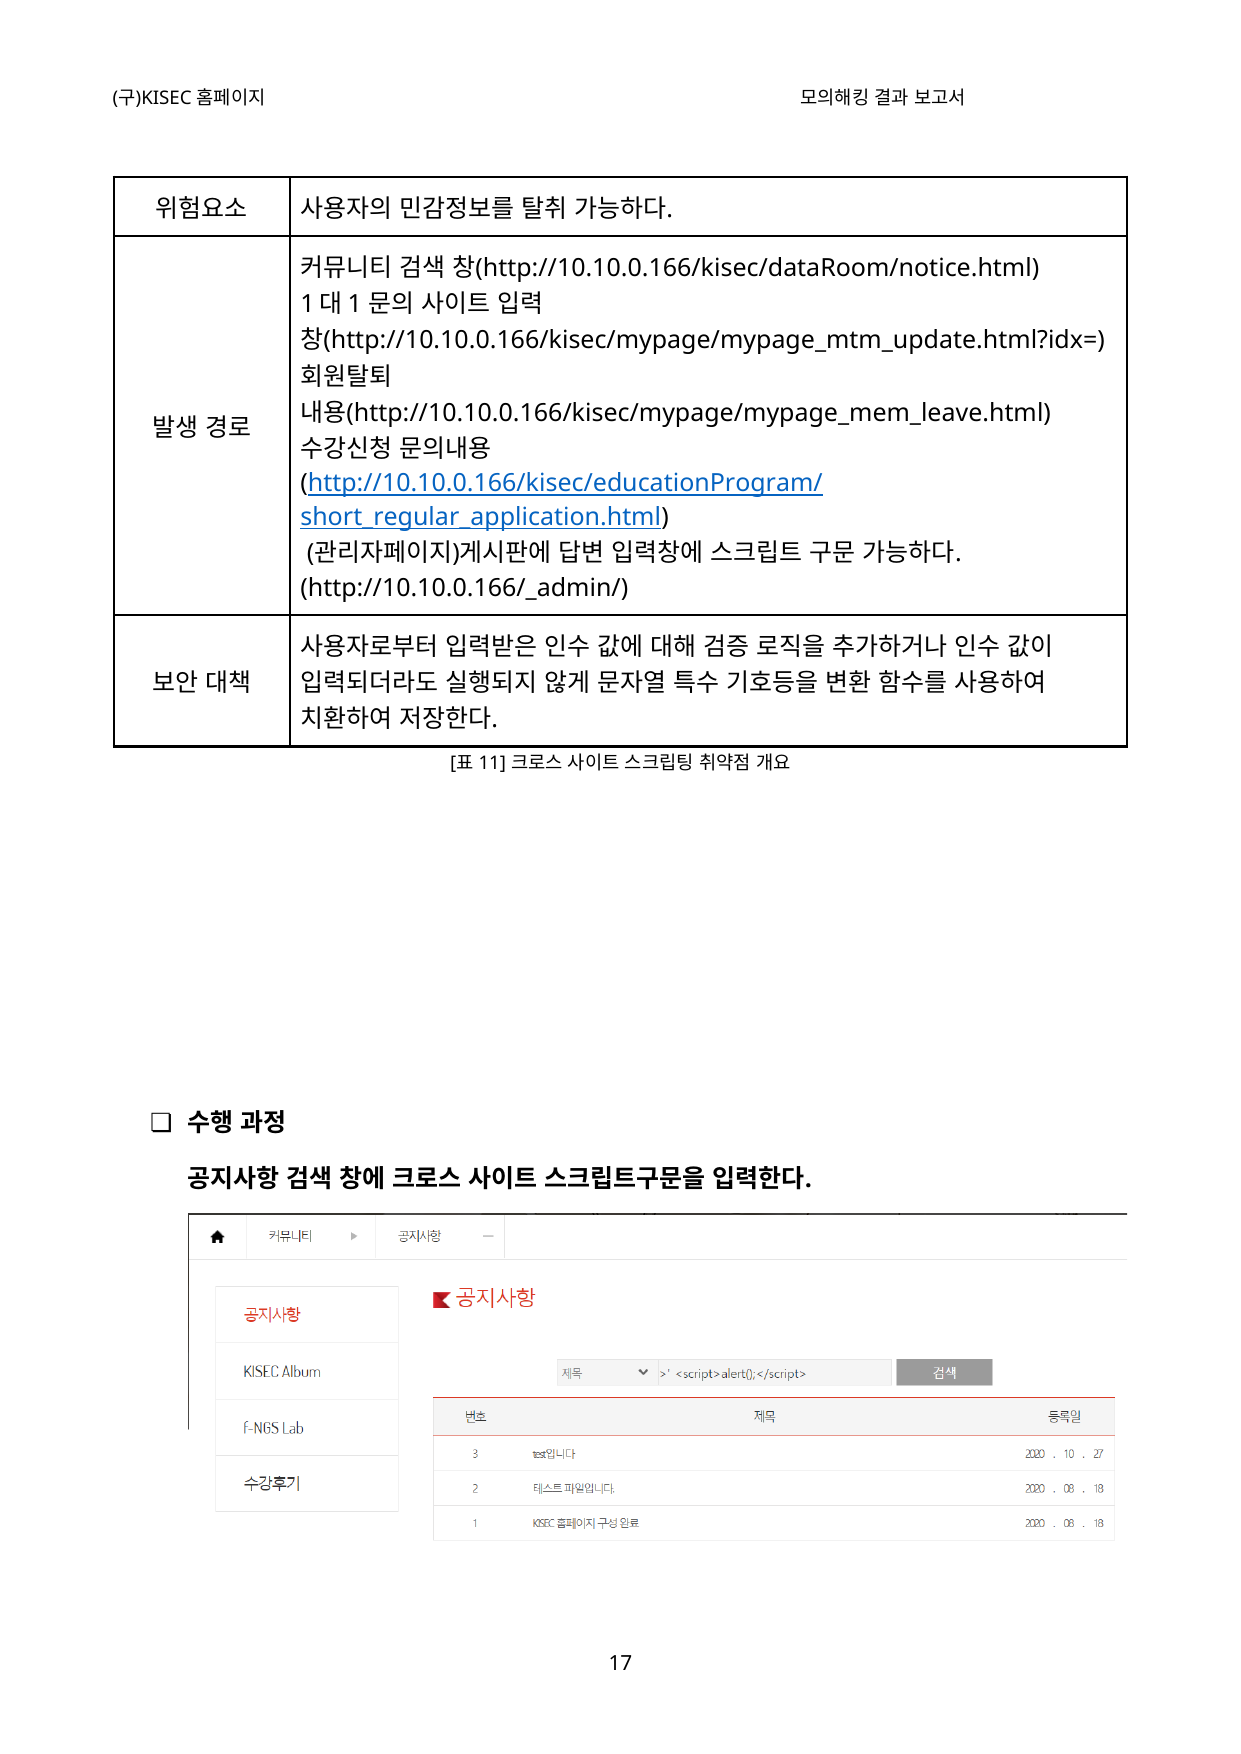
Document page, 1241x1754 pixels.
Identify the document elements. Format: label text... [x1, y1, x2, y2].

text [표 11] 크로스 사이트 스크립팅 취약점 개요 [112, 747, 1128, 774]
table_cell 보안 대책 [115, 616, 289, 745]
list 수행 과정 [150, 1102, 1128, 1139]
table_cell 사용자의 민감정보를 탈취 가능하다. [291, 178, 1126, 235]
text 공지사항 검색 창에 크로스 사이트 스크립트구문을 입력한다. [112, 1158, 1128, 1194]
table_cell 발생 경로 [115, 237, 289, 614]
table_cell 사용자로부터 입력받은 인수 값에 대해 검증 로직을 추가하거나 인수 값이 입력되더라도 실행되지 않게 문자열 특수 기호등을 변환 함수를 사용하여 치환하여 저장한다. [291, 616, 1126, 745]
table_cell 위험요소 [115, 178, 289, 235]
table_cell 커뮤니티 검색 창(http://10.10.0.166/kisec/dataRoom/notice.html) 1대1 문의 사이트 입력 창(http://10.10.0.166/kisec/mypage/mypage_mtm_update.html?idx=) 회원탈퇴 내용(http://10.10.0.166/kisec/mypage/mypage_mem_leave.html) 수강신청 문의내용 (http://10.10.0.166/kisec/educationProgram/short_regular_application.html) (관리자페이지)게시판에 답변 입력창에 스크립트 구문 가능하다. (http://10.10.0.166/_admin/) [291, 237, 1126, 614]
picture [188, 1213, 1128, 1561]
